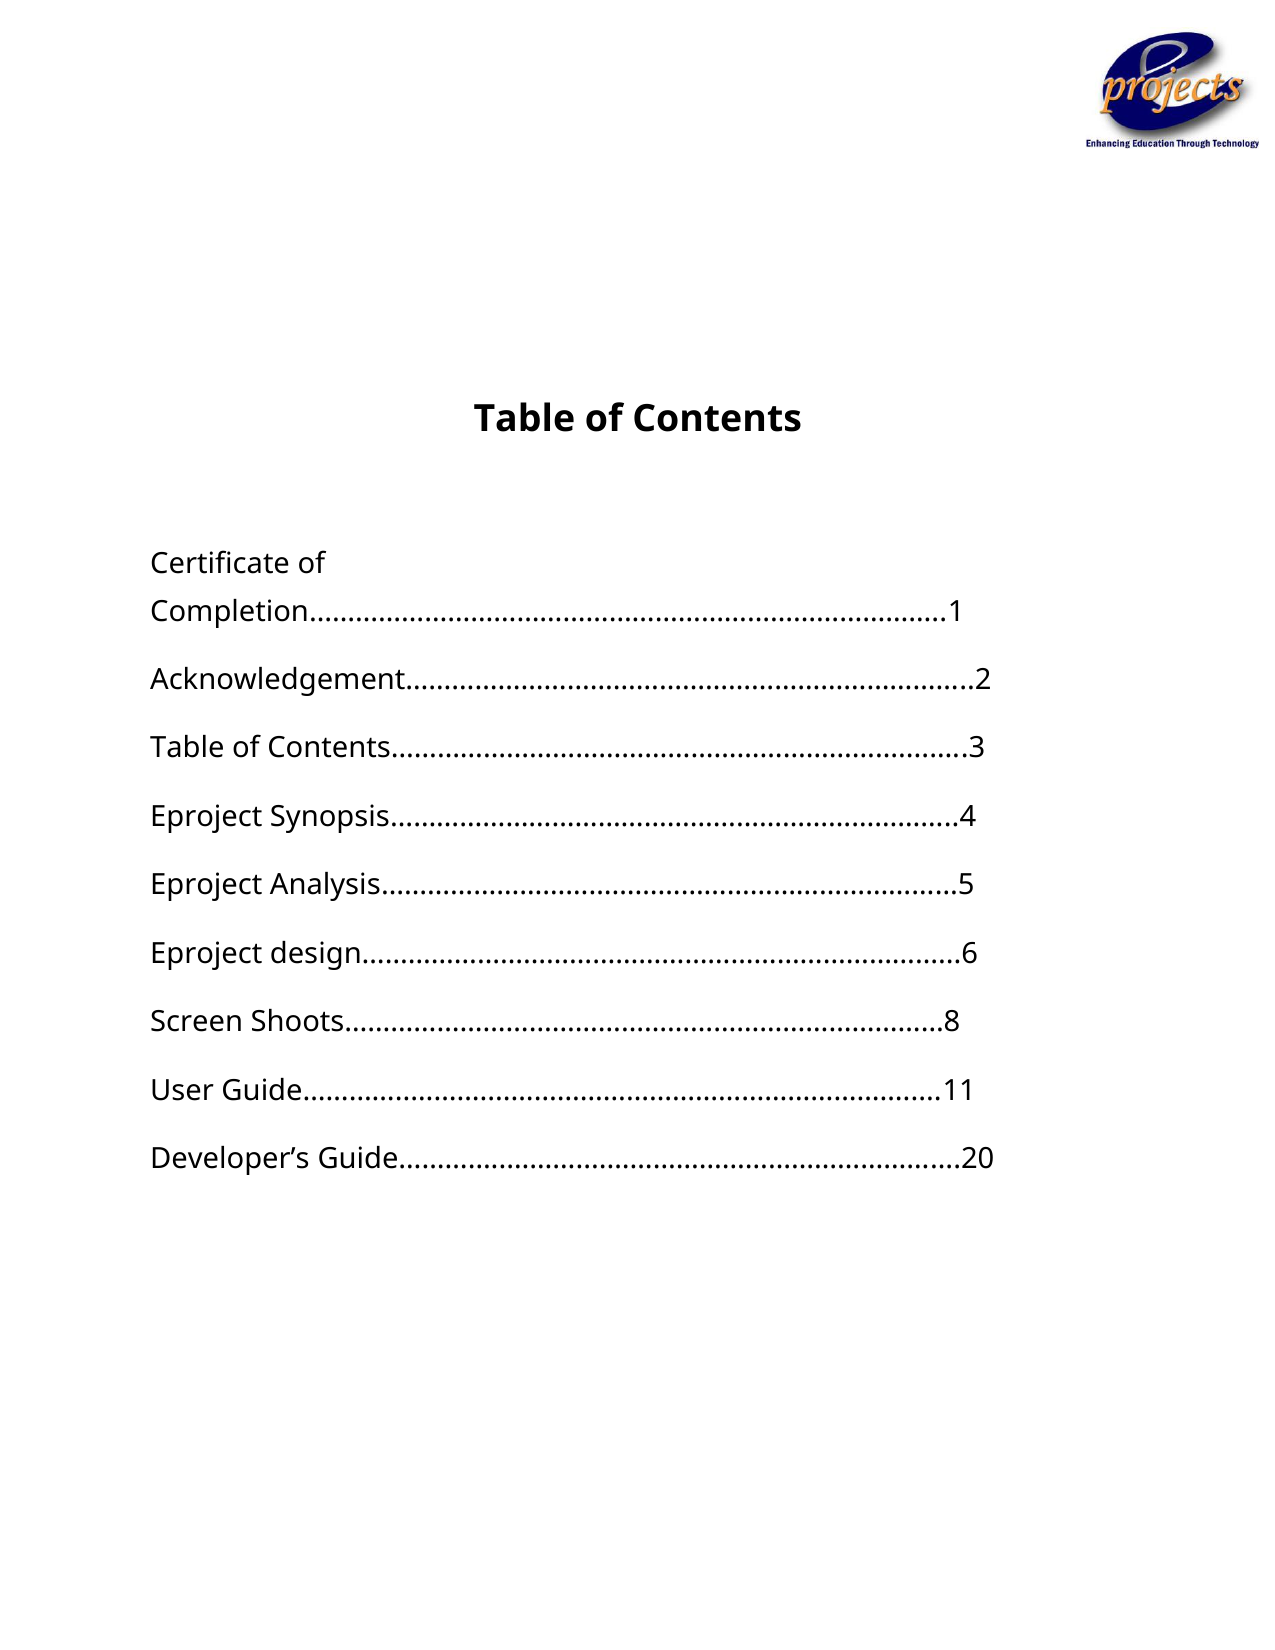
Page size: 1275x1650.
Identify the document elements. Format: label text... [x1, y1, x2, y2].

text Certificate of Completion………………………………………………………………………..1 [150, 542, 1125, 629]
text Table of Contents…………………………………………………………....…..3 [150, 727, 1125, 766]
text Eproject Synopsis………………………………………………………………..4 [150, 795, 1125, 835]
text Eproject design…………………………………………………………………...6 [150, 932, 1125, 972]
text User Guide…………..………....…………………………………………….....11 [150, 1069, 1125, 1108]
text Acknowledgement………………………………………………………………..2 [150, 658, 1125, 698]
text Table of Contents [150, 392, 1125, 443]
text Eproject Analysis…………………………………………………………………5 [150, 863, 1125, 903]
text Screen Shoots……………………………………………………………………8 [150, 1000, 1125, 1040]
picture [1084, 27, 1259, 148]
text Developer’s Guide…………..………....……………………………………….20 [150, 1137, 1125, 1177]
